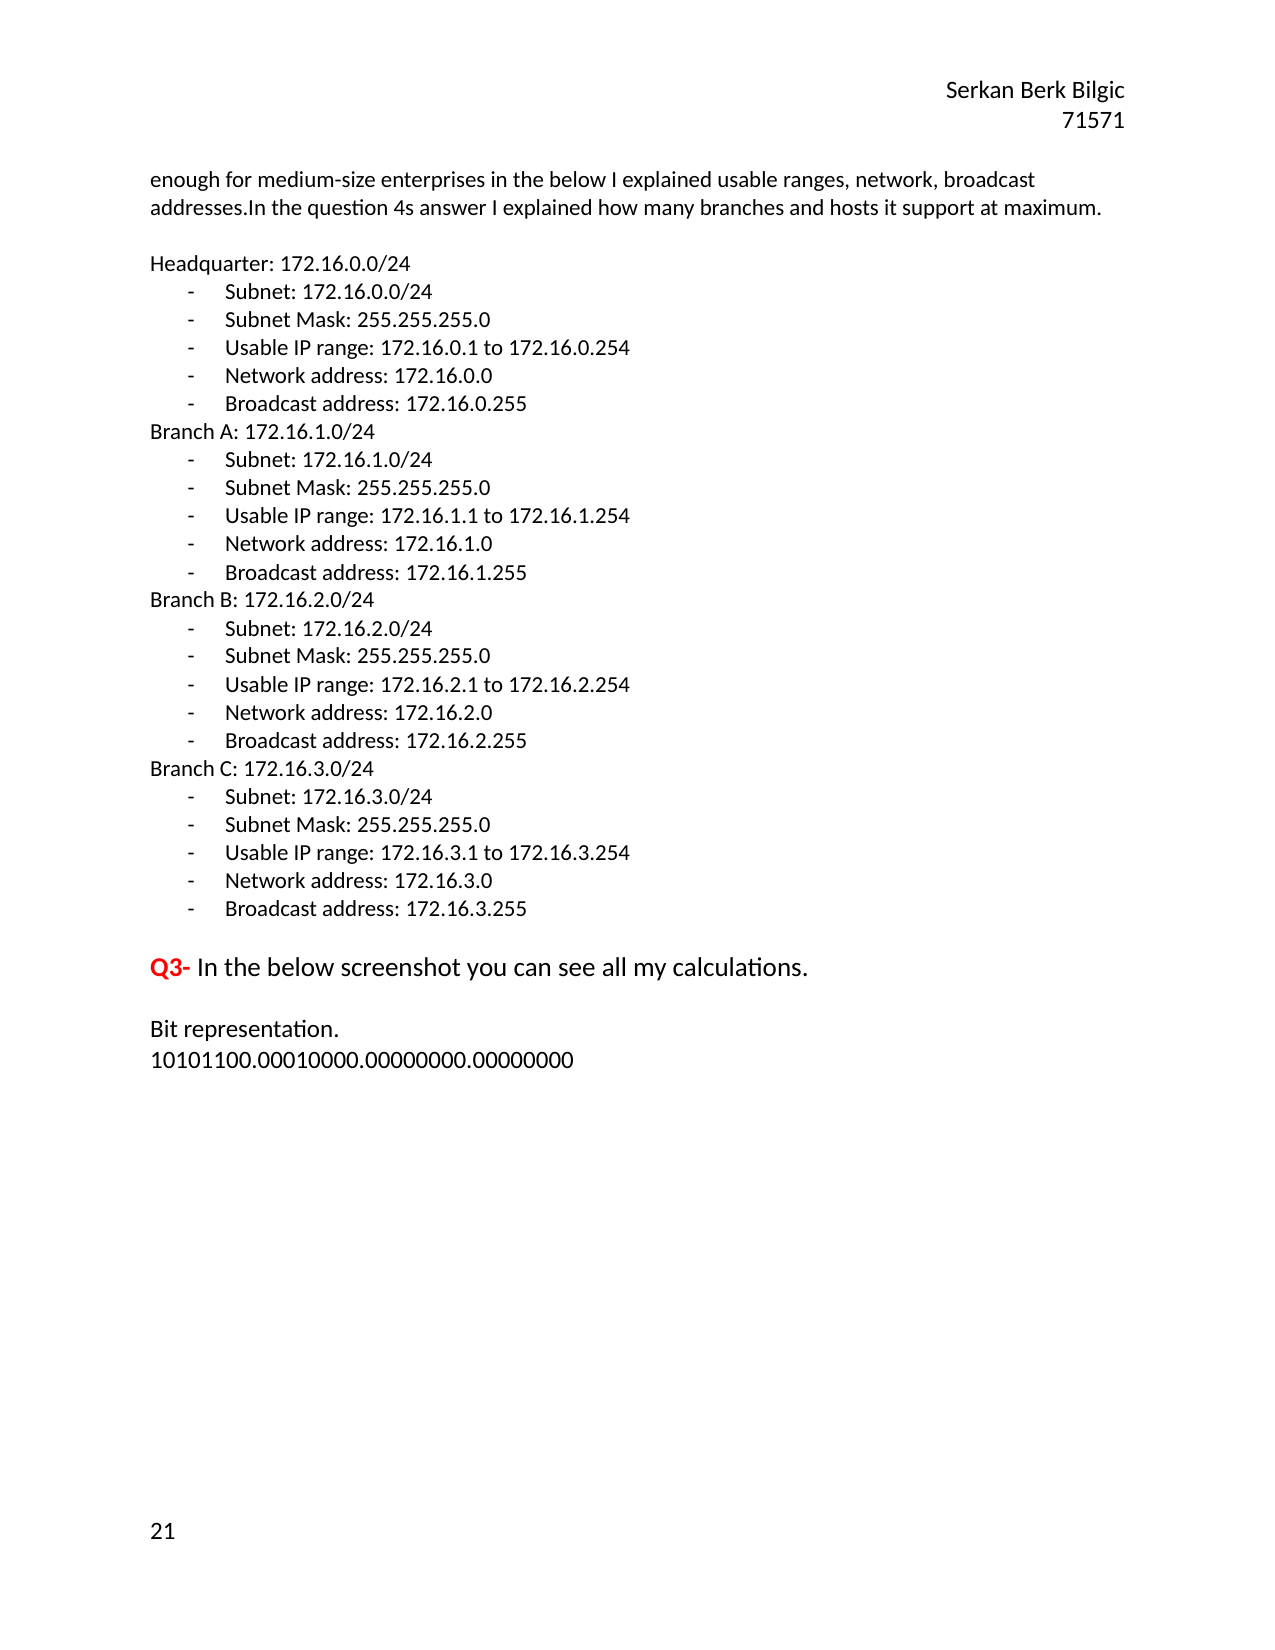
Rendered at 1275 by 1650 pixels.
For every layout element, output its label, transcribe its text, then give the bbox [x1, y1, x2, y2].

text Bit representation. [150, 1013, 1125, 1044]
list Subnet Mask: 255.255.255.0 [187, 642, 1125, 670]
list Subnet: 172.16.1.0/24 [187, 446, 1125, 473]
list Usable IP range: 172.16.1.1 to 172.16.1.254 [187, 502, 1125, 529]
list Usable IP range: 172.16.0.1 to 172.16.0.254 [187, 333, 1125, 361]
list Network address: 172.16.1.0 [187, 529, 1125, 558]
text Branch C: 172.16.3.0/24 [150, 754, 1125, 782]
list Subnet: 172.16.0.0/24 [187, 277, 1125, 305]
list Network address: 172.16.3.0 [187, 866, 1125, 894]
list Usable IP range: 172.16.2.1 to 172.16.2.254 [187, 670, 1125, 698]
list Usable IP range: 172.16.3.1 to 172.16.3.254 [187, 838, 1125, 866]
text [150, 165, 1125, 221]
list Subnet: 172.16.3.0/24 [187, 782, 1125, 810]
list Subnet Mask: 255.255.255.0 [187, 810, 1125, 838]
list Subnet Mask: 255.255.255.0 [187, 473, 1125, 502]
list Broadcast address: 172.16.0.255 [187, 389, 1125, 417]
list Subnet: 172.16.2.0/24 [187, 614, 1125, 642]
text Headquarter: 172.16.0.0/24 [150, 249, 1125, 277]
list Network address: 172.16.0.0 [187, 361, 1125, 389]
list Broadcast address: 172.16.2.255 [187, 726, 1125, 754]
text Q3- In the below screenshot you can see all my calculations. [150, 950, 1125, 983]
list Subnet Mask: 255.255.255.0 [187, 305, 1125, 333]
list Broadcast address: 172.16.1.255 [187, 558, 1125, 586]
text Branch A: 172.16.1.0/24 [150, 417, 1125, 446]
text Branch B: 172.16.2.0/24 [150, 586, 1125, 614]
text 10101100.00010000.00000000.00000000 [150, 1044, 1125, 1074]
list Broadcast address: 172.16.3.255 [187, 894, 1125, 922]
list Network address: 172.16.2.0 [187, 698, 1125, 726]
